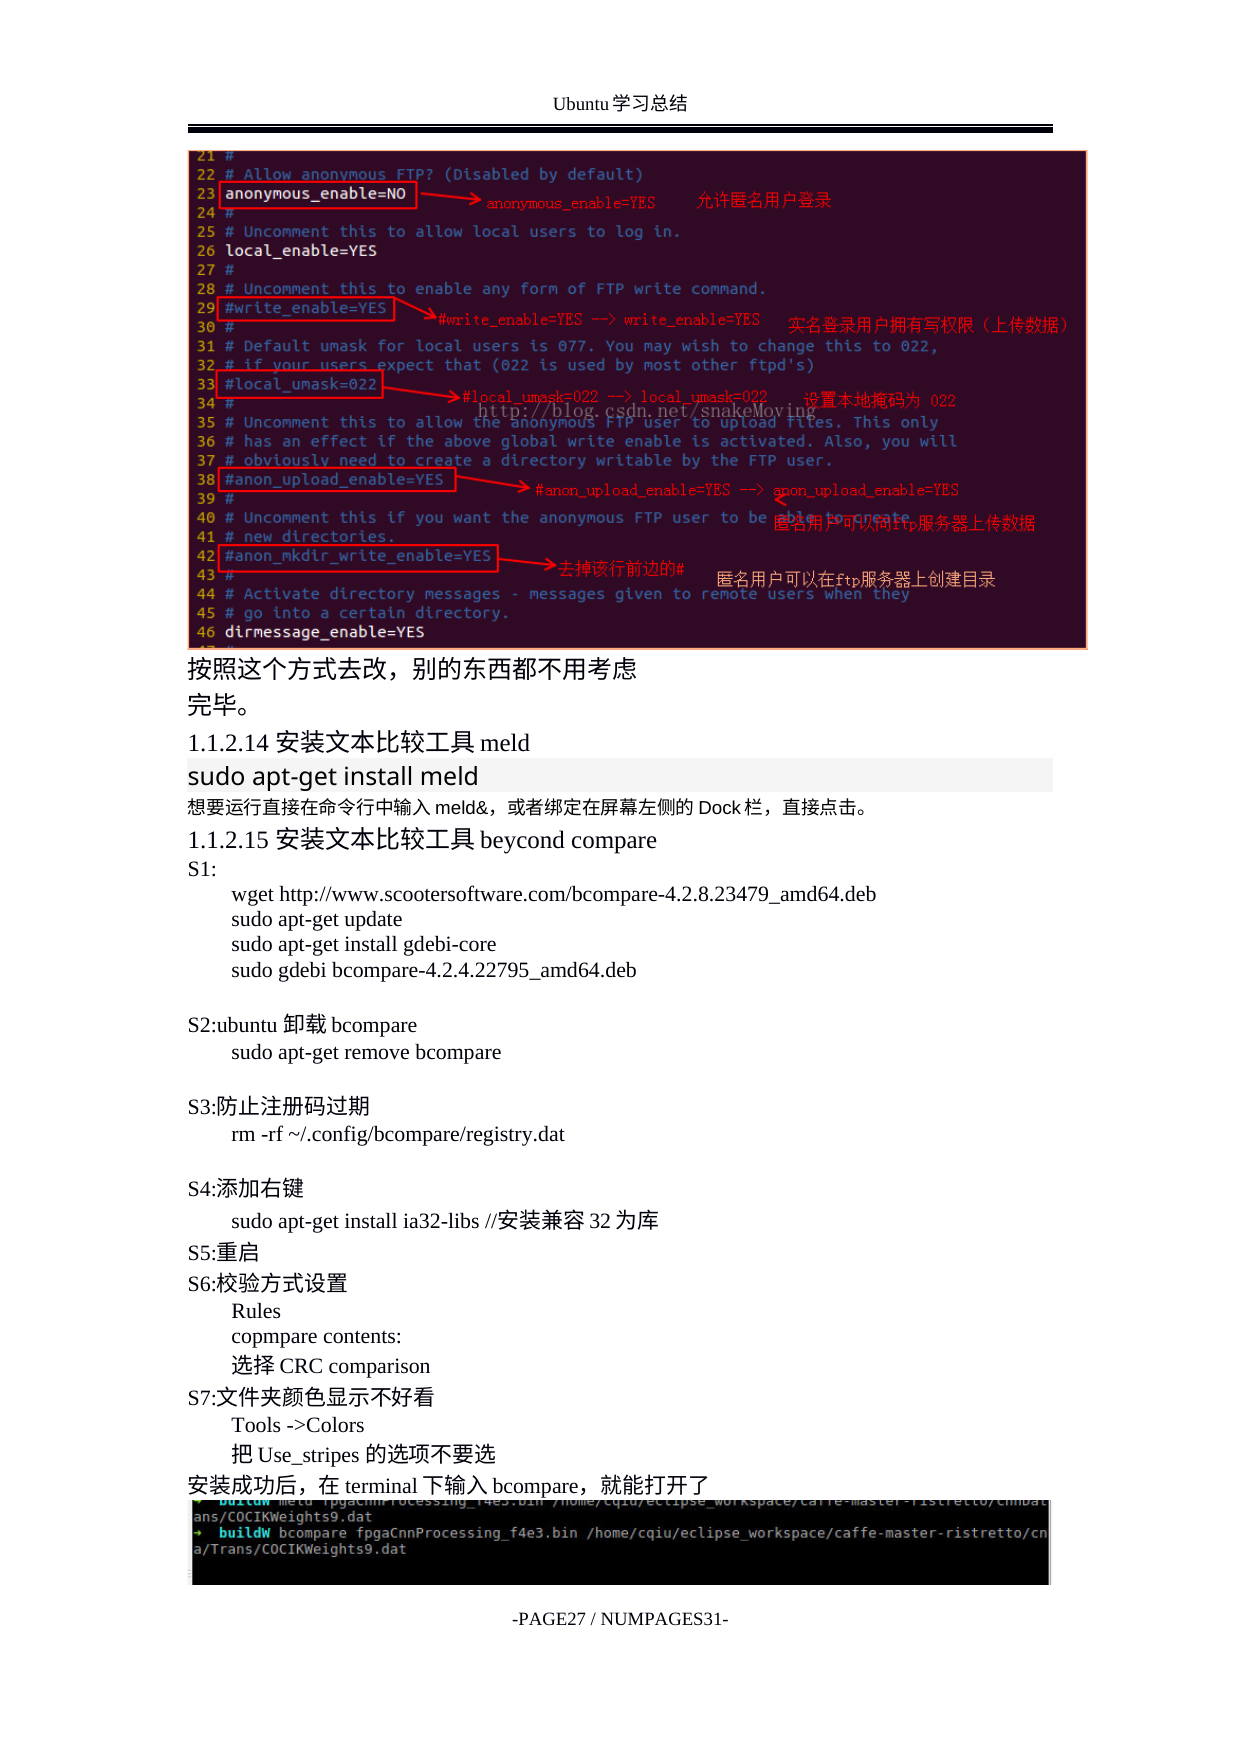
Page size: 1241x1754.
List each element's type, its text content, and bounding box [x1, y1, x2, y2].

text S7:文件夹颜色显示不好看 [187, 1380, 1053, 1412]
text sudo apt-get install ia32-libs //安装兼容32为库 [187, 1203, 1053, 1234]
text sudo apt-get install meld [187, 758, 1053, 792]
text wget http://www.scootersoftware.com/bcompare-4.2.8.23479_amd64.deb [187, 881, 1053, 906]
text S4:添加右键 [187, 1171, 1053, 1203]
text 把Use_stripes 的选项不要选 [187, 1437, 1053, 1468]
text sudo apt-get remove bcompare [187, 1039, 1053, 1064]
text 想要运行直接在命令行中输入meld&，或者绑定在屏幕左侧的Dock栏，直接点击。 [187, 792, 1053, 819]
picture [187, 1500, 1053, 1585]
text 选择CRC comparison [187, 1348, 1053, 1380]
text S6:校验方式设置 [187, 1266, 1053, 1298]
subtitle 安装文本比较工具meld [187, 722, 1053, 758]
text S1: [187, 856, 1053, 881]
subtitle 安装文本比较工具beycond compare [187, 819, 1053, 856]
text copmpare contents: [187, 1323, 1053, 1348]
text 完毕。 [187, 686, 1053, 722]
text 安装成功后，在terminal下输入bcompare，就能打开了 [187, 1468, 1053, 1500]
text 按照这个方式去改，别的东西都不用考虑 [187, 650, 1053, 686]
text S2:ubuntu 卸载bcompare [187, 1007, 1053, 1039]
text Rules [187, 1298, 1053, 1323]
text sudo gdebi bcompare-4.2.4.22795_amd64.deb [187, 957, 1053, 982]
text S3:防止注册码过期 [187, 1089, 1053, 1121]
text sudo apt-get update [187, 906, 1053, 931]
text S5:重启 [187, 1234, 1053, 1266]
text Tools ->Colors [187, 1412, 1053, 1437]
text rm -rf ~/.config/bcompare/registry.dat [187, 1121, 1053, 1146]
text sudo apt-get install gdebi-core [187, 931, 1053, 957]
picture [187, 150, 1088, 650]
